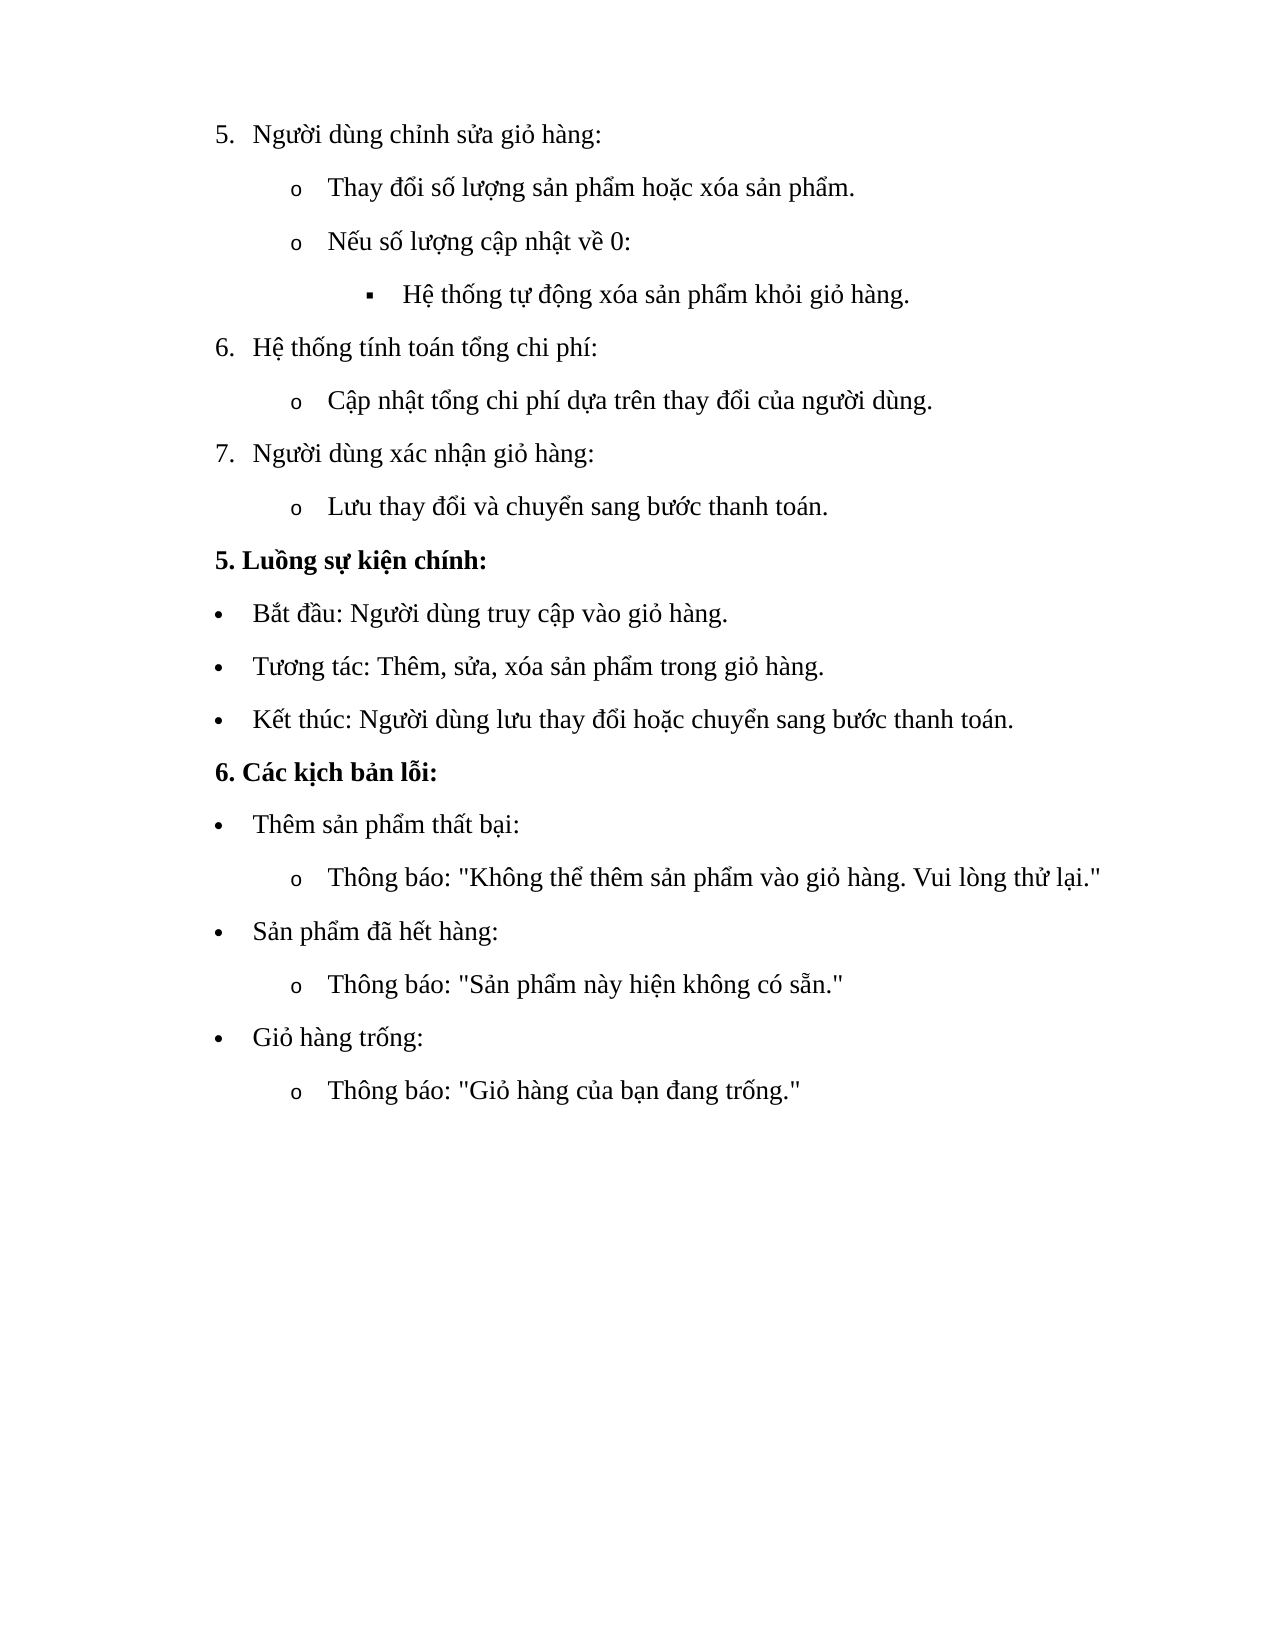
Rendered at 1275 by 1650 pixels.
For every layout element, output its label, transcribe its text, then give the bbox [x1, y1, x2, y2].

list Hệ thống tự động xóa sản phẩm khỏi giỏ hàng. [365, 278, 1157, 309]
list Thông báo: "Không thể thêm sản phẩm vào giỏ hàng. Vui lòng thử lại." [290, 861, 1157, 893]
list Sản phẩm đã hết hàng: [215, 915, 1157, 946]
list Người dùng chỉnh sửa giỏ hàng: [215, 118, 1157, 149]
list Lưu thay đổi và chuyển sang bước thanh toán. [290, 490, 1157, 522]
list Thay đổi số lượng sản phẩm hoặc xóa sản phẩm. [290, 171, 1157, 203]
list Kết thúc: Người dùng lưu thay đổi hoặc chuyển sang bước thanh toán. [215, 703, 1157, 734]
list Nếu số lượng cập nhật về 0: [290, 224, 1157, 256]
list Người dùng xác nhận giỏ hàng: [215, 437, 1157, 469]
list Tương tác: Thêm, sửa, xóa sản phẩm trong giỏ hàng. [215, 650, 1157, 681]
list Thông báo: "Sản phẩm này hiện không có sẵn." [290, 968, 1157, 999]
list Hệ thống tính toán tổng chi phí: [215, 331, 1157, 362]
list Thông báo: "Giỏ hàng của bạn đang trống." [290, 1074, 1157, 1106]
list Bắt đầu: Người dùng truy cập vào giỏ hàng. [215, 597, 1157, 628]
list Giỏ hàng trống: [215, 1021, 1157, 1053]
list Thêm sản phẩm thất bại: [215, 808, 1157, 840]
text 6. Các kịch bản lỗi: [215, 756, 1157, 787]
text 5. Luồng sự kiện chính: [215, 544, 1157, 575]
list Cập nhật tổng chi phí dựa trên thay đổi của người dùng. [290, 384, 1157, 416]
